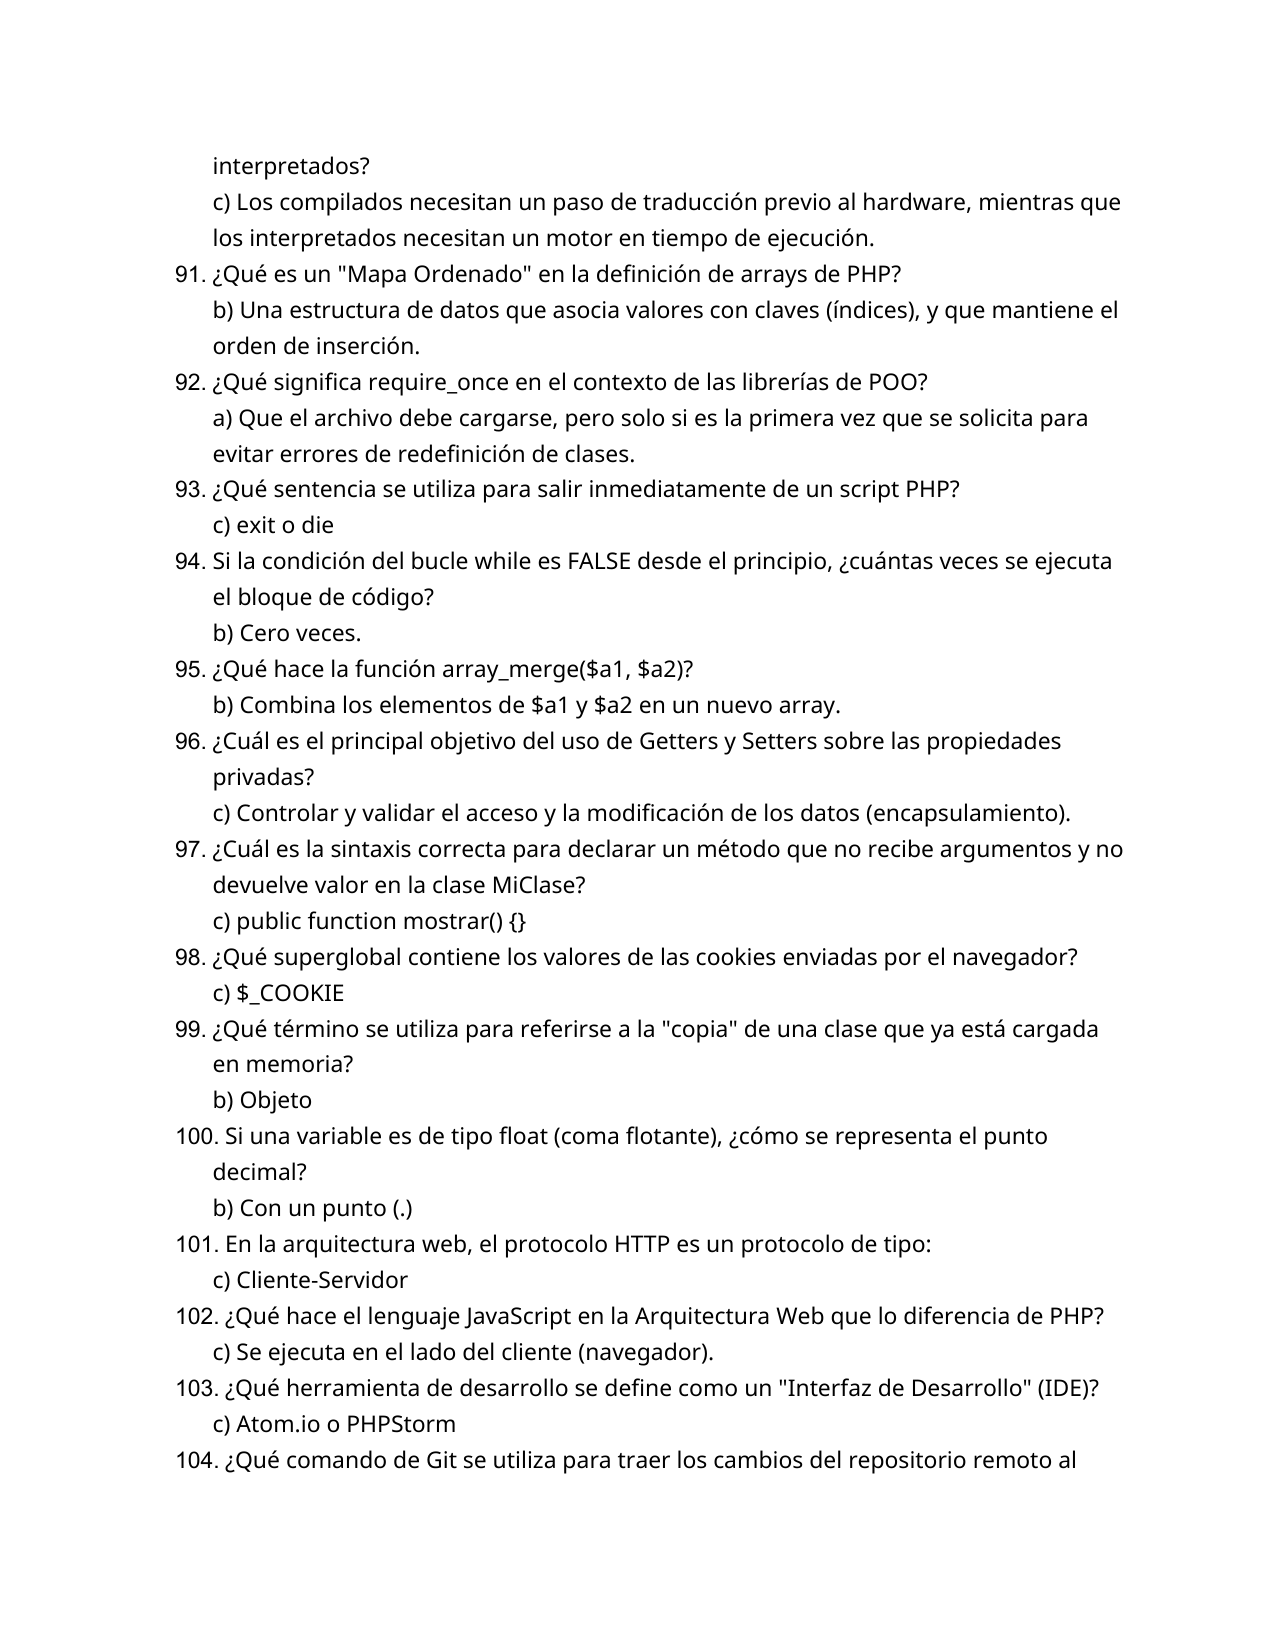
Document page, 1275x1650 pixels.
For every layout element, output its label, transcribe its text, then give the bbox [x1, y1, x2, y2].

list ¿Qué término se utiliza para referirse a la "copia" de una clase que ya está cargada en memoria? b) Objeto [175, 1012, 1125, 1116]
list ¿Cuál es el principal objetivo del uso de Getters y Setters sobre las propiedades privadas? c) Controlar y validar el acceso y la modificación de los datos (encapsulamiento). [175, 725, 1125, 828]
list ¿Qué es un "Mapa Ordenado" en la definición de arrays de PHP? b) Una estructura de datos que asocia valores con claves (índices), y que mantiene el orden de inserción. [175, 258, 1125, 361]
list ¿Cuál es la sintaxis correcta para declarar un método que no recibe argumentos y no devuelve valor en la clase MiClase? c) public function mostrar() {} [175, 833, 1125, 936]
list ¿Qué significa require_once en el contexto de las librerías de POO? a) Que el archivo debe cargarse, pero solo si es la primera vez que se solicita para evitar errores de redefinición de clases. [175, 366, 1125, 469]
list ¿Qué hace la función array_merge($a1, $a2)? b) Combina los elementos de $a1 y $a2 en un nuevo array. [175, 653, 1125, 720]
list Si la condición del bucle while es FALSE desde el principio, ¿cuántas veces se ejecuta el bloque de código? b) Cero veces. [175, 545, 1125, 648]
list ¿Qué superglobal contiene los valores de las cookies enviadas por el navegador? c) $_COOKIE [175, 941, 1125, 1008]
list ¿Qué hace el lenguaje JavaScript en la Arquitectura Web que lo diferencia de PHP? c) Se ejecuta en el lado del cliente (navegador). [175, 1300, 1125, 1367]
list Si una variable es de tipo float (coma flotante), ¿cómo se representa el punto decimal? b) Con un punto (.) [175, 1120, 1125, 1223]
list ¿Qué herramienta de desarrollo se define como un "Interfaz de Desarrollo" (IDE)? c) Atom.io o PHPStorm [175, 1372, 1125, 1439]
list ¿Qué sentencia se utiliza para salir inmediatamente de un script PHP? c) exit o die [175, 473, 1125, 541]
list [175, 150, 1125, 253]
list En la arquitectura web, el protocolo HTTP es un protocolo de tipo: c) Cliente-Servidor [175, 1228, 1125, 1295]
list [175, 1444, 1125, 1475]
